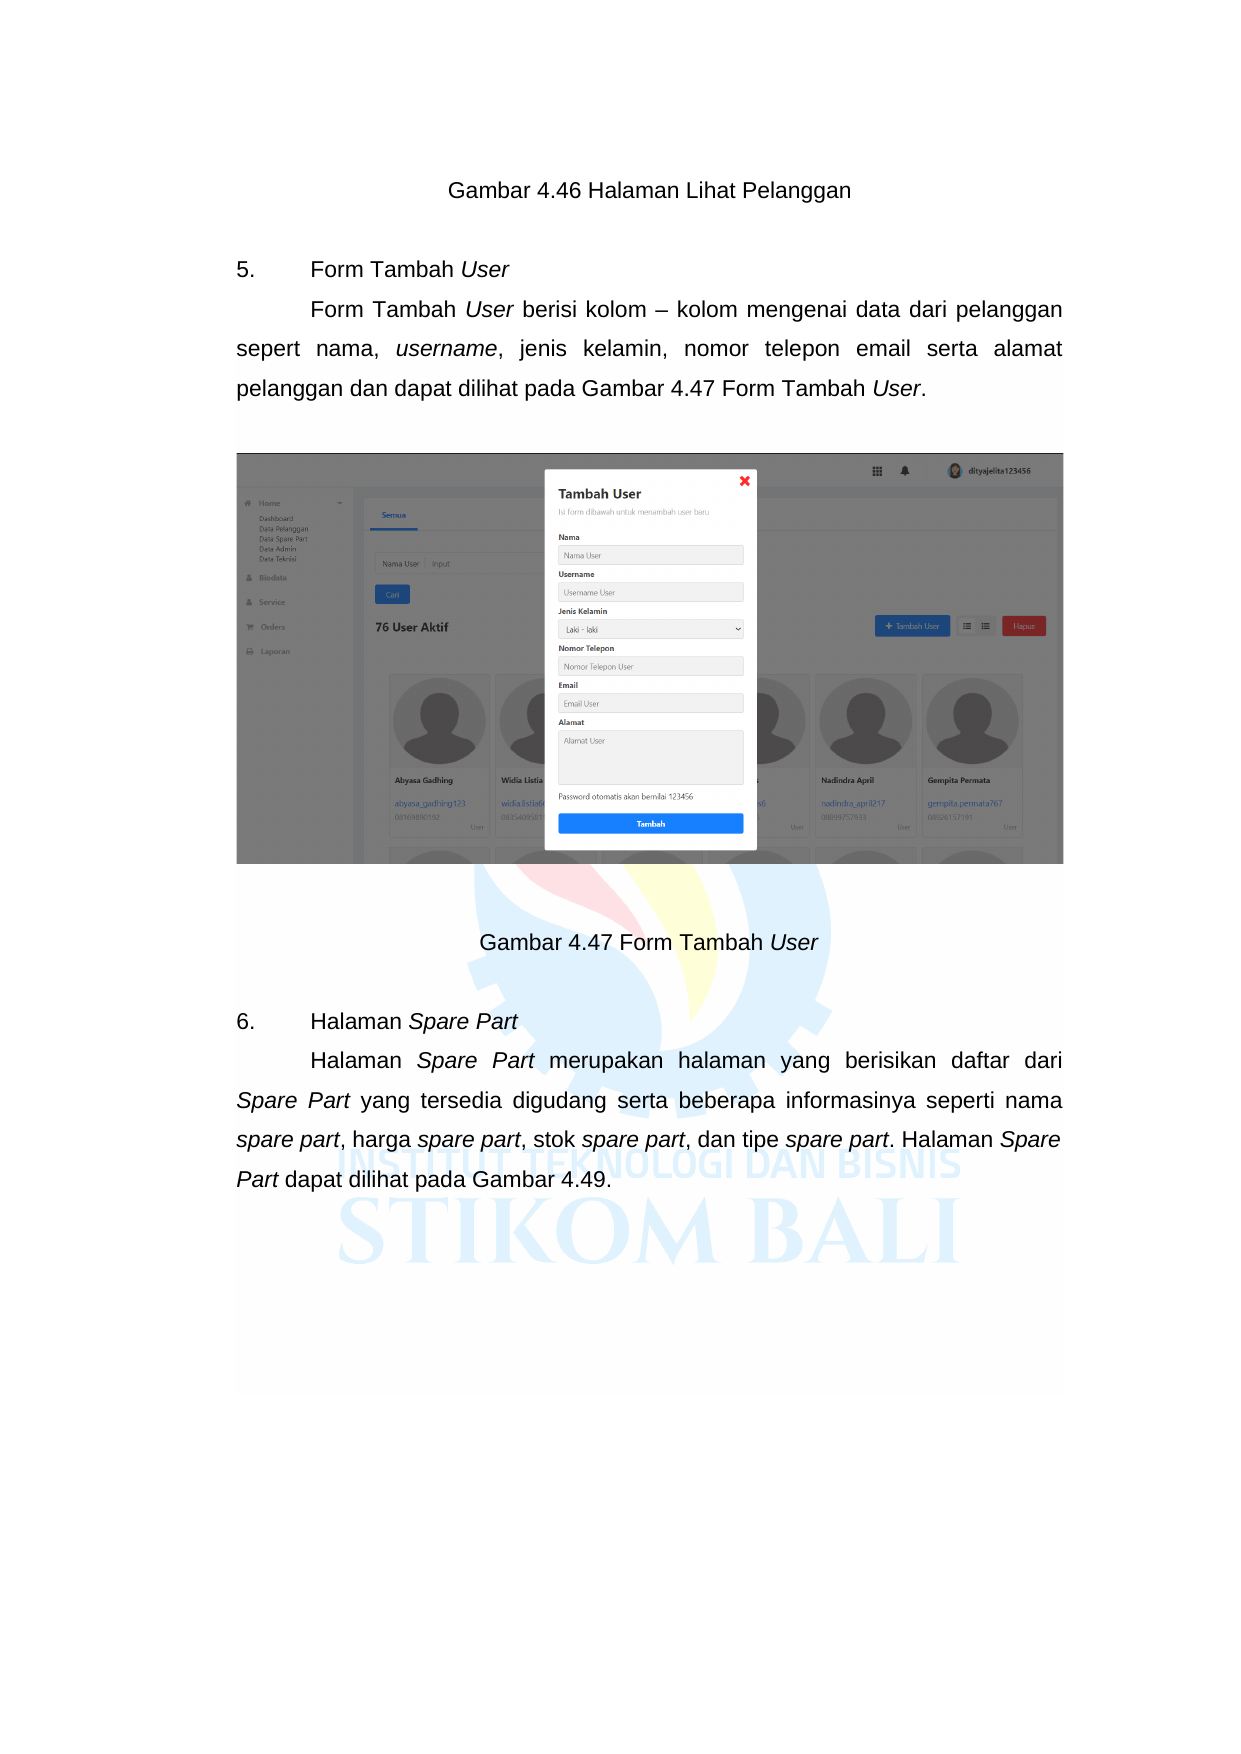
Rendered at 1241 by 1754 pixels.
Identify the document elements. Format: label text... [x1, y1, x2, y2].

list Form Tambah User [236, 256, 1063, 282]
picture [236, 453, 1064, 864]
text Gambar 4.46 Halaman Lihat Pelanggan [236, 177, 1063, 203]
list Form Tambah User berisi kolom – kolom mengenai data dari pelanggan sepert nama, username, jenis kelamin, nomor telepon email serta alamat pelanggan dan dapat dilihat pada Gambar 4.47 Form Tambah User. [236, 296, 1063, 401]
text Gambar 4.47 Form Tambah User [236, 929, 1063, 955]
list Halaman Spare Part [236, 1008, 1063, 1034]
list Halaman Spare Part merupakan halaman yang berisikan daftar dari Spare Part yang tersedia digudang serta beberapa informasinya seperti nama spare part, harga spare part, stok spare part, dan tipe spare part. Halaman Spare Part dapat dilihat pada Gambar 4.49. [236, 1047, 1063, 1192]
